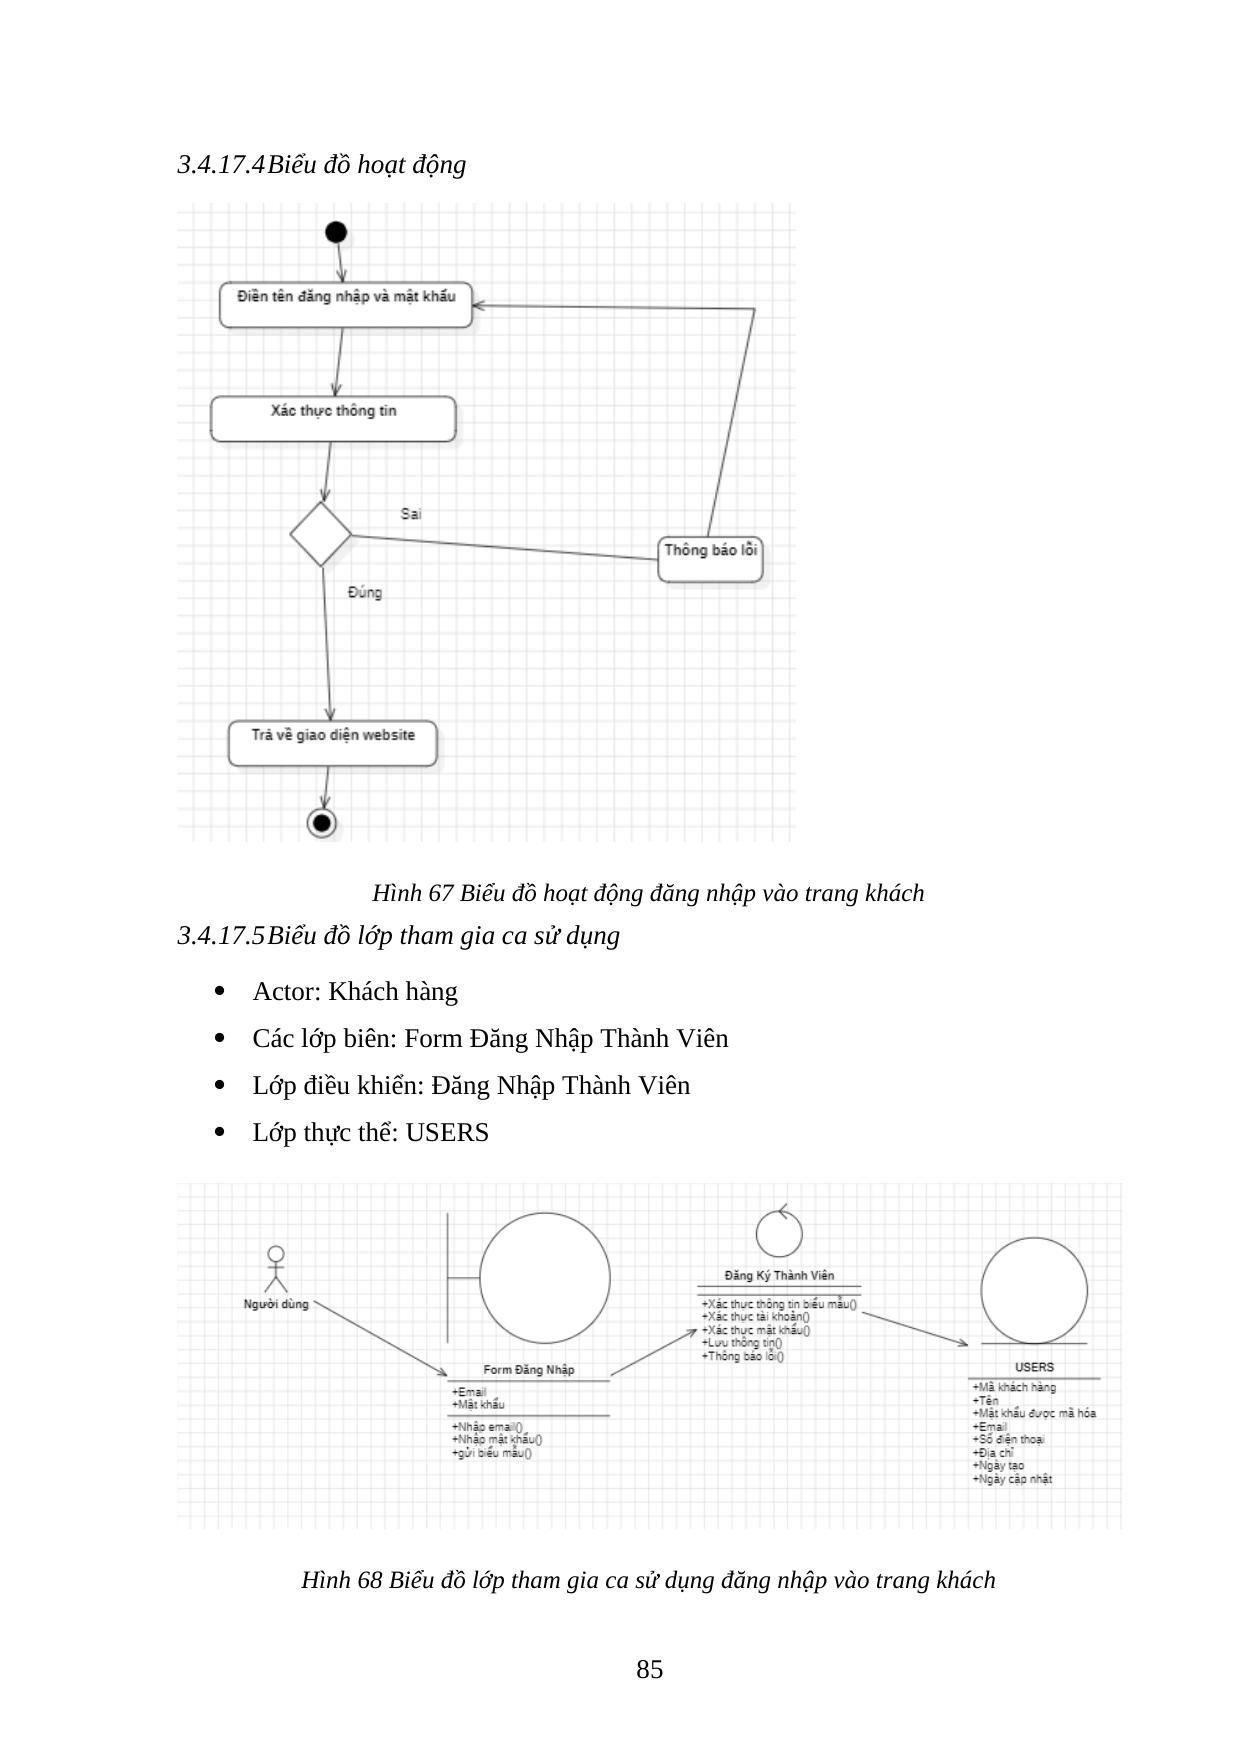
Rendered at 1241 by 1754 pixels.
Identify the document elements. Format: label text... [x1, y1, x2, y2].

subtitle Biểu đồ lớp tham gia ca sử dụng [177, 919, 1122, 950]
text Hình 68 Biểu đồ lớp tham gia ca sử dụng đăng nhập vào trang khách [177, 1565, 1122, 1594]
list Lớp điều khiển: Đăng Nhập Thành Viên [215, 1069, 1122, 1100]
list Các lớp biên: Form Đăng Nhập Thành Viên [215, 1022, 1122, 1053]
picture [177, 1183, 1123, 1529]
list Actor: Khách hàng [215, 975, 1122, 1006]
list Lớp thực thể: USERS [215, 1116, 1122, 1147]
subtitle Biểu đồ hoạt động [177, 148, 1122, 179]
text Hình 67 Biểu đồ hoạt động đăng nhập vào trang khách [177, 878, 1122, 907]
picture [177, 203, 797, 842]
